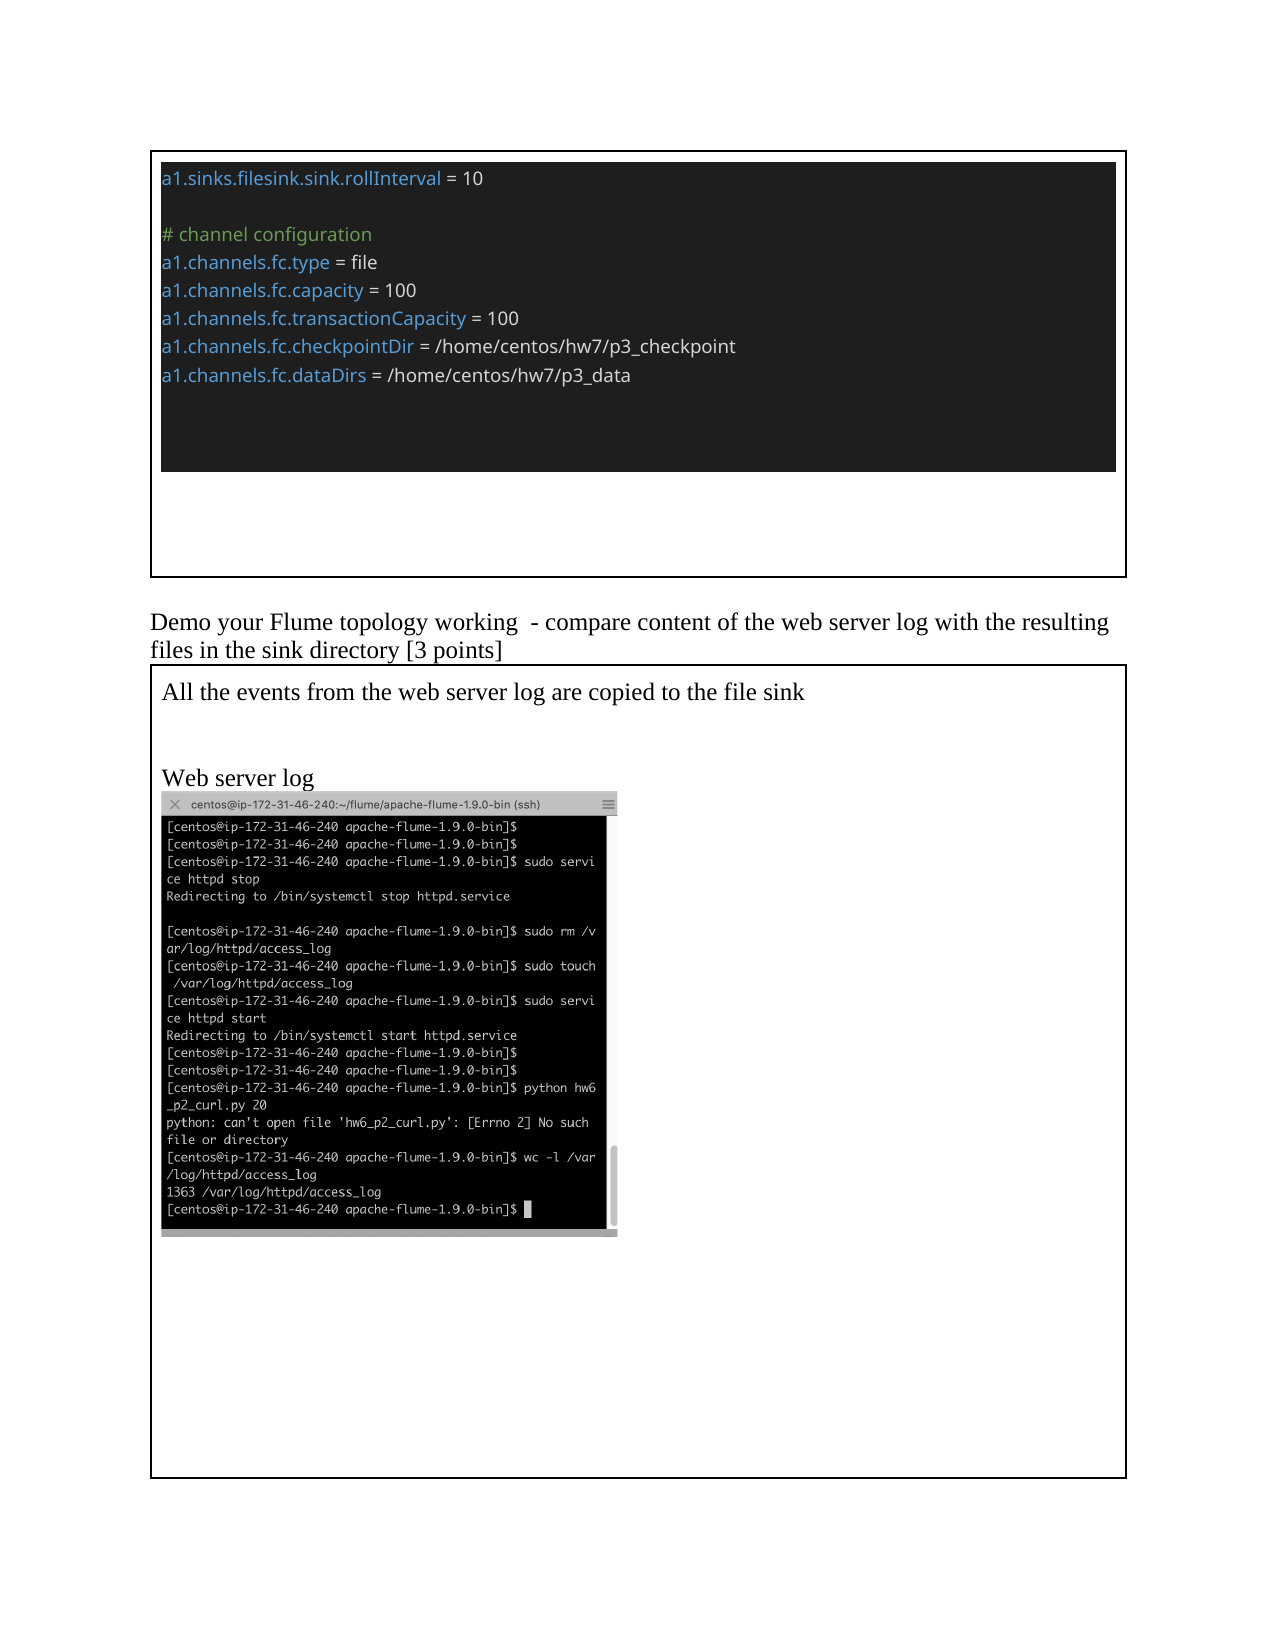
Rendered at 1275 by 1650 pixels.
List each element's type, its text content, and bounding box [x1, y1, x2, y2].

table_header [152, 666, 1125, 1477]
text Demo your Flume topology working - compare content of the web server log with the resulting files in the sink directory [3 points] [150, 607, 1125, 664]
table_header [152, 152, 1125, 576]
picture [161, 791, 618, 1237]
